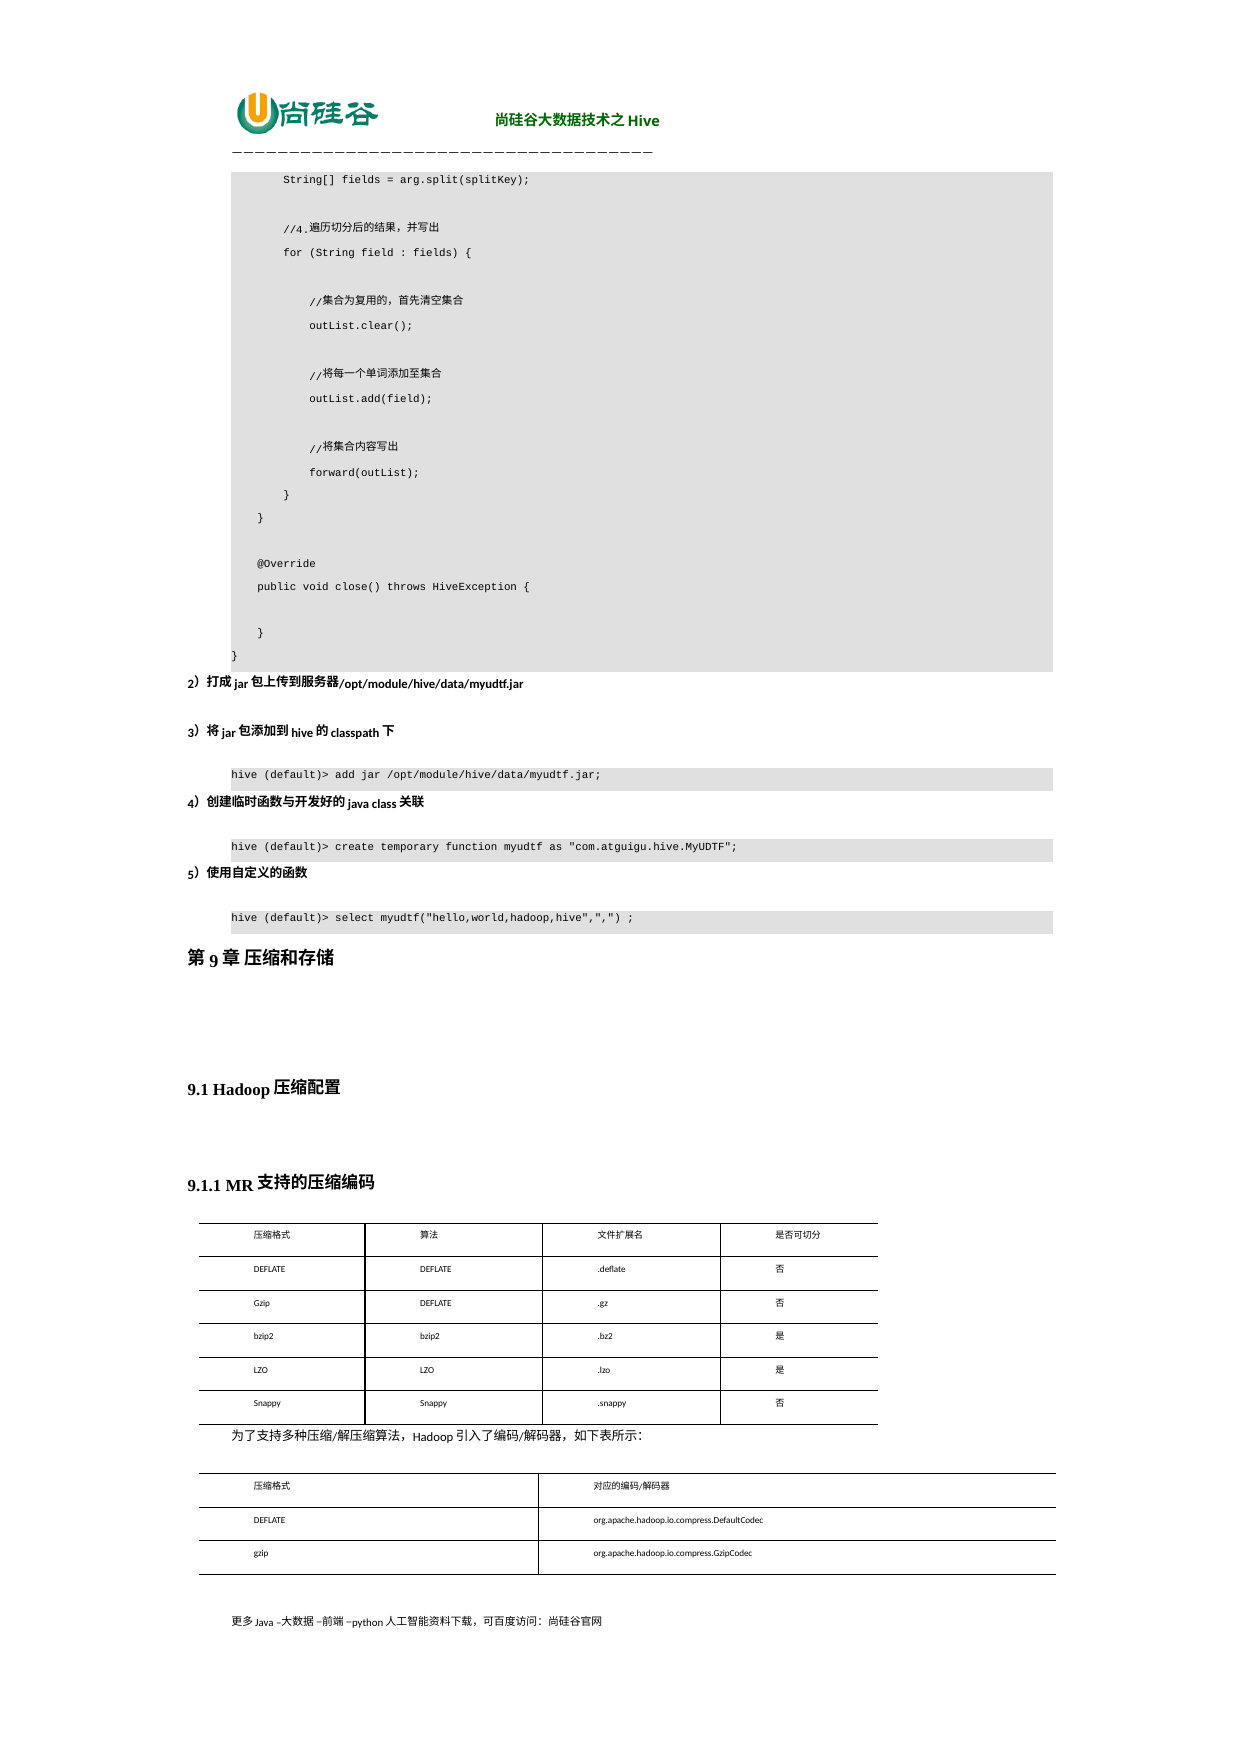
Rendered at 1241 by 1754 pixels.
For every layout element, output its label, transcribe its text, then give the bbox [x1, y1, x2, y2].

text } [231, 626, 1053, 649]
text hive (default)> add jar /opt/module/hive/data/myudtf.jar; [231, 768, 1053, 791]
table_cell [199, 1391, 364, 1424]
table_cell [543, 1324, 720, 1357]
text public void close() throws HiveException { [231, 580, 1053, 603]
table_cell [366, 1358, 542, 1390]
text 2）打成jar包上传到服务器/opt/module/hive/data/myudtf.jar [187, 672, 1053, 704]
text outList.clear(); [231, 319, 1053, 342]
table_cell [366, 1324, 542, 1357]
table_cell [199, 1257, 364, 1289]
text } [231, 488, 1053, 511]
text //4.遍历切分后的结果，并写出 [231, 218, 1053, 246]
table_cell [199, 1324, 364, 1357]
text for (String field : fields) { [231, 246, 1053, 269]
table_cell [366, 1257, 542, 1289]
text String[] fields = arg.split(splitKey); [231, 172, 1053, 195]
text //将每一个单词添加至集合 [231, 365, 1053, 392]
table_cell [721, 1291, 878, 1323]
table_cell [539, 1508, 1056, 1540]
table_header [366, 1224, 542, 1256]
text forward(outList); [231, 465, 1053, 488]
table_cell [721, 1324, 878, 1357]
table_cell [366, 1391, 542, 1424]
subtitle 第9章 压缩和存储 [187, 934, 1053, 999]
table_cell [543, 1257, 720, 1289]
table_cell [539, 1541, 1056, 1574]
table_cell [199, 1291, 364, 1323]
text //集合为复用的，首先清空集合 [231, 292, 1053, 319]
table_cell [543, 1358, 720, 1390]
subtitle 9.1 Hadoop压缩配置 [187, 1062, 1053, 1127]
text 3）将jar包添加到hive的classpath下 [187, 720, 1053, 752]
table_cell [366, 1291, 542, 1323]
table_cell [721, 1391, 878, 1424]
text @Override [231, 557, 1053, 580]
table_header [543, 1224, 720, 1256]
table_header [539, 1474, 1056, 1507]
text } [231, 511, 1053, 534]
text outList.add(field); [231, 392, 1053, 415]
text 为了支持多种压缩/解压缩算法，Hadoop引入了编码/解码器，如下表所示： [187, 1425, 1053, 1457]
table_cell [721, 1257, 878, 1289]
subtitle 9.1.1 MR支持的压缩编码 [187, 1157, 1053, 1222]
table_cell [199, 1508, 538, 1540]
text //将集合内容写出 [231, 438, 1053, 465]
text hive (default)> select myudtf("hello,world,hadoop,hive",",") ; [231, 911, 1053, 934]
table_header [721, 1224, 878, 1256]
picture [231, 88, 382, 138]
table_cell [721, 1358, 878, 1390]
text } [231, 649, 1053, 672]
text 5）使用自定义的函数 [187, 862, 1053, 895]
text hive (default)> create temporary function myudtf as "com.atguigu.hive.MyUDTF"; [231, 839, 1053, 862]
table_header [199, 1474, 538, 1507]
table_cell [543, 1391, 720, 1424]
text 4）创建临时函数与开发好的java class关联 [187, 791, 1053, 824]
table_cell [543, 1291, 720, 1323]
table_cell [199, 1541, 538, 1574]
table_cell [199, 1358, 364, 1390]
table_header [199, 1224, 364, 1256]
